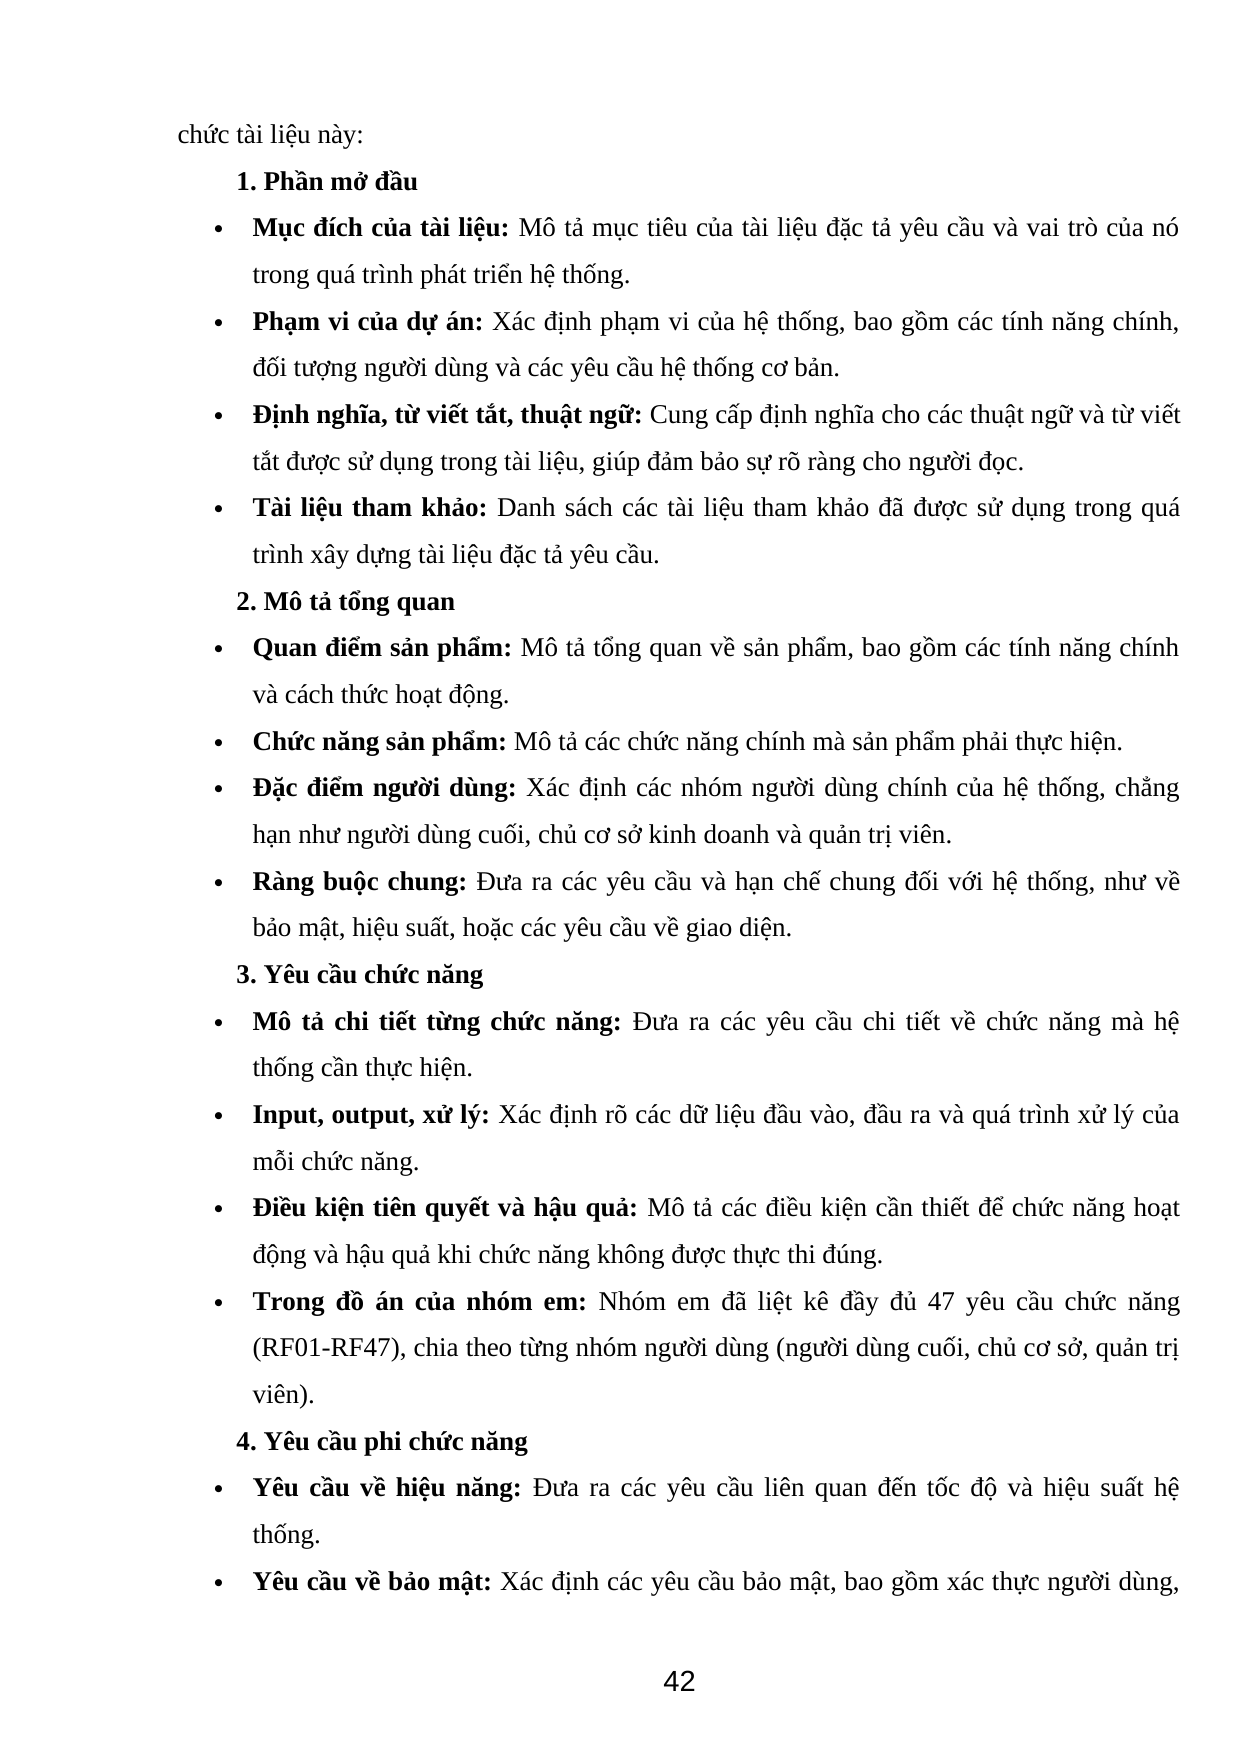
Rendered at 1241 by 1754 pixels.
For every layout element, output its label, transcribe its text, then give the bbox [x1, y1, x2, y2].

list Phạm vi của dự án: Xác định phạm vi của hệ thống, bao gồm các tính năng chính, đối tượng người dùng và các yêu cầu hệ thống cơ bản. [215, 305, 1181, 383]
list Quan điểm sản phẩm: Mô tả tổng quan về sản phẩm, bao gồm các tính năng chính và cách thức hoạt động. [215, 631, 1181, 709]
list Mục đích của tài liệu: Mô tả mục tiêu của tài liệu đặc tả yêu cầu và vai trò của nó trong quá trình phát triển hệ thống. [215, 211, 1181, 289]
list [215, 1565, 1181, 1596]
list Ràng buộc chung: Đưa ra các yêu cầu và hạn chế chung đối với hệ thống, như về bảo mật, hiệu suất, hoặc các yêu cầu về giao diện. [215, 865, 1181, 943]
text 2. Mô tả tổng quan [177, 585, 1181, 616]
list Yêu cầu về hiệu năng: Đưa ra các yêu cầu liên quan đến tốc độ và hiệu suất hệ thống. [215, 1471, 1181, 1549]
list Định nghĩa, từ viết tắt, thuật ngữ: Cung cấp định nghĩa cho các thuật ngữ và từ viết tắt được sử dụng trong tài liệu, giúp đảm bảo sự rõ ràng cho người đọc. [215, 398, 1181, 476]
text 1. Phần mở đầu [177, 165, 1181, 196]
list Mô tả chi tiết từng chức năng: Đưa ra các yêu cầu chi tiết về chức năng mà hệ thống cần thực hiện. [215, 1005, 1181, 1083]
text 3. Yêu cầu chức năng [177, 958, 1181, 989]
list Điều kiện tiên quyết và hậu quả: Mô tả các điều kiện cần thiết để chức năng hoạt động và hậu quả khi chức năng không được thực thi đúng. [215, 1191, 1181, 1269]
list Input, output, xử lý: Xác định rõ các dữ liệu đầu vào, đầu ra và quá trình xử lý của mỗi chức năng. [215, 1098, 1181, 1176]
list Đặc điểm người dùng: Xác định các nhóm người dùng chính của hệ thống, chẳng hạn như người dùng cuối, chủ cơ sở kinh doanh và quản trị viên. [215, 771, 1181, 849]
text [177, 118, 1181, 149]
list Tài liệu tham khảo: Danh sách các tài liệu tham khảo đã được sử dụng trong quá trình xây dựng tài liệu đặc tả yêu cầu. [215, 491, 1181, 569]
list Trong đồ án của nhóm em: Nhóm em đã liệt kê đầy đủ 47 yêu cầu chức năng (RF01-RF47), chia theo từng nhóm người dùng (người dùng cuối, chủ cơ sở, quản trị viên). [215, 1285, 1181, 1409]
list Chức năng sản phẩm: Mô tả các chức năng chính mà sản phẩm phải thực hiện. [215, 725, 1181, 756]
text 4. Yêu cầu phi chức năng [177, 1425, 1181, 1456]
